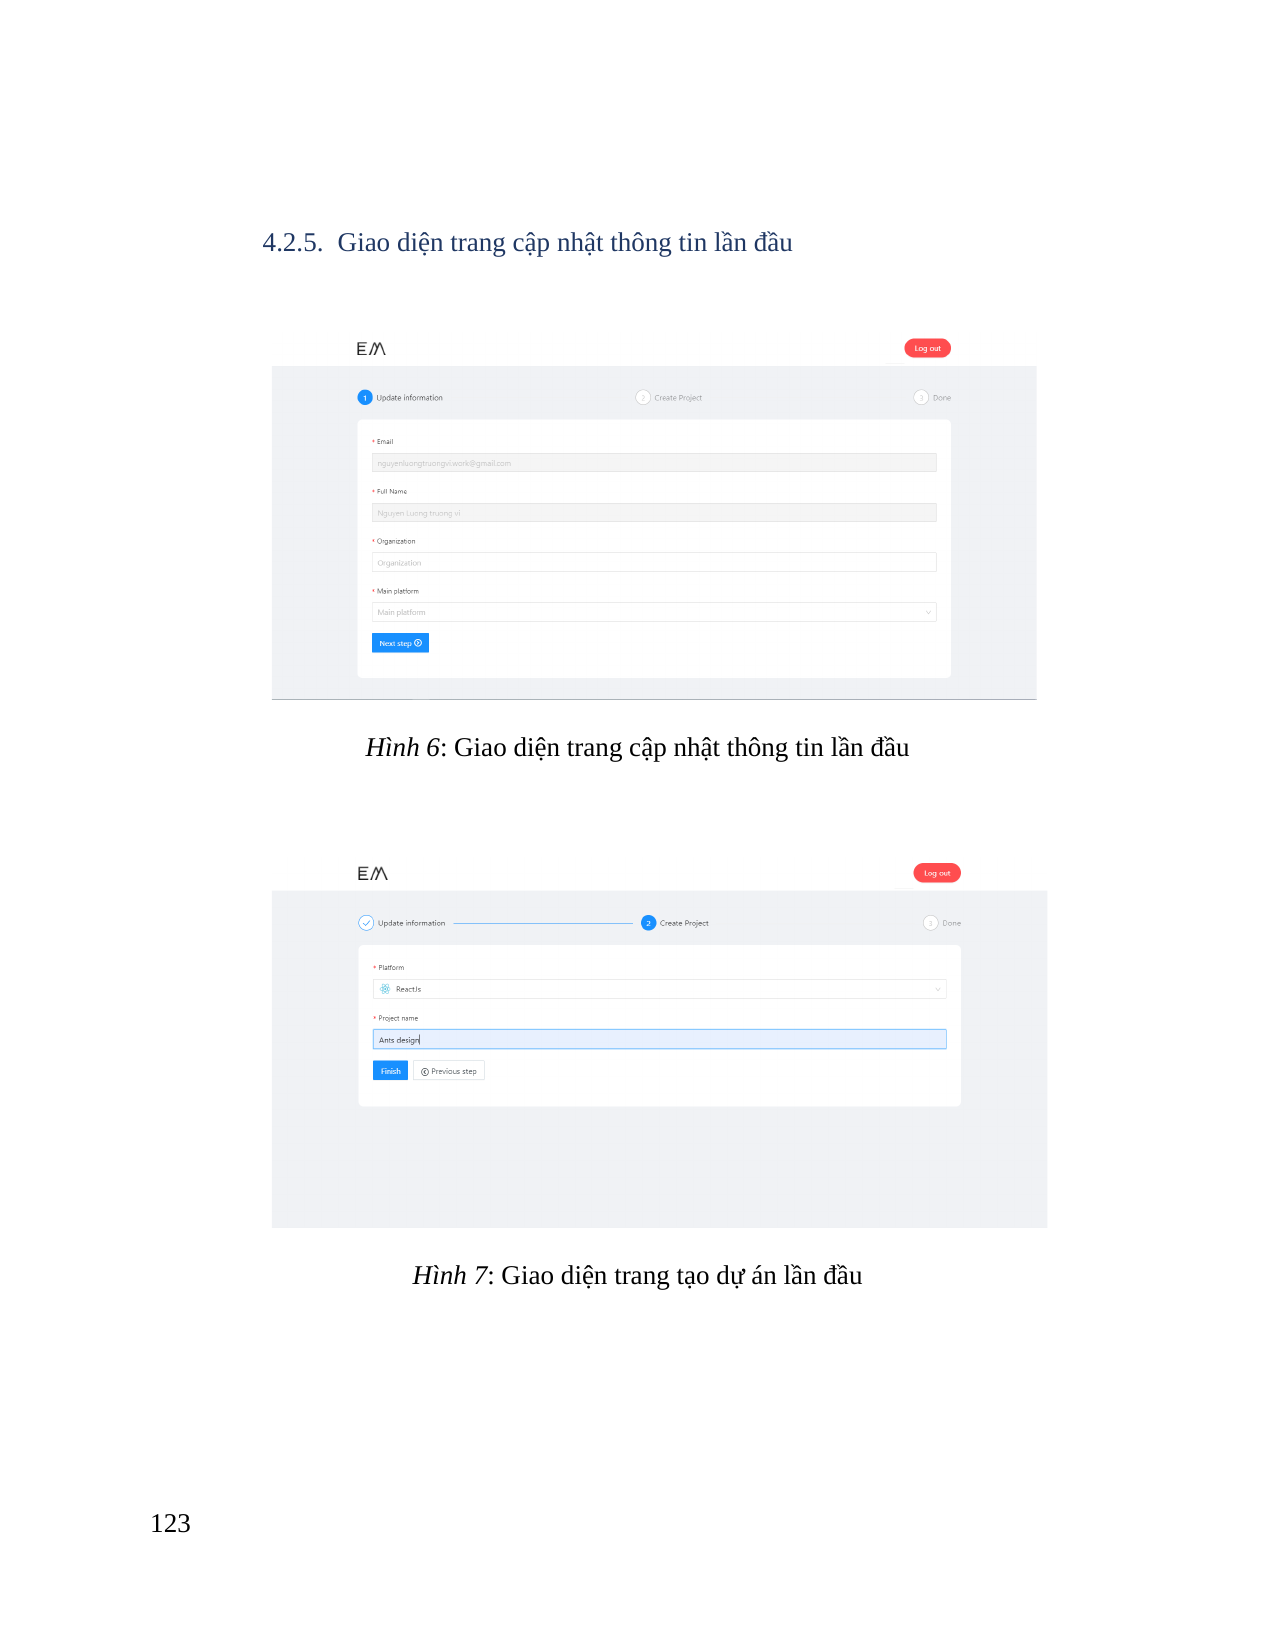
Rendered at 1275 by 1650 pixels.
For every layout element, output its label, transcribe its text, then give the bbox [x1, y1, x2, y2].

text Hình 6: Giao diện trang cập nhật thông tin lần đầu [150, 731, 1125, 762]
subtitle Giao diện trang cập nhật thông tin lần đầu [262, 227, 1125, 258]
picture [271, 857, 1048, 1228]
picture [271, 332, 1037, 700]
text Hình 7: Giao diện trang tạo dự án lần đầu [150, 1259, 1125, 1290]
